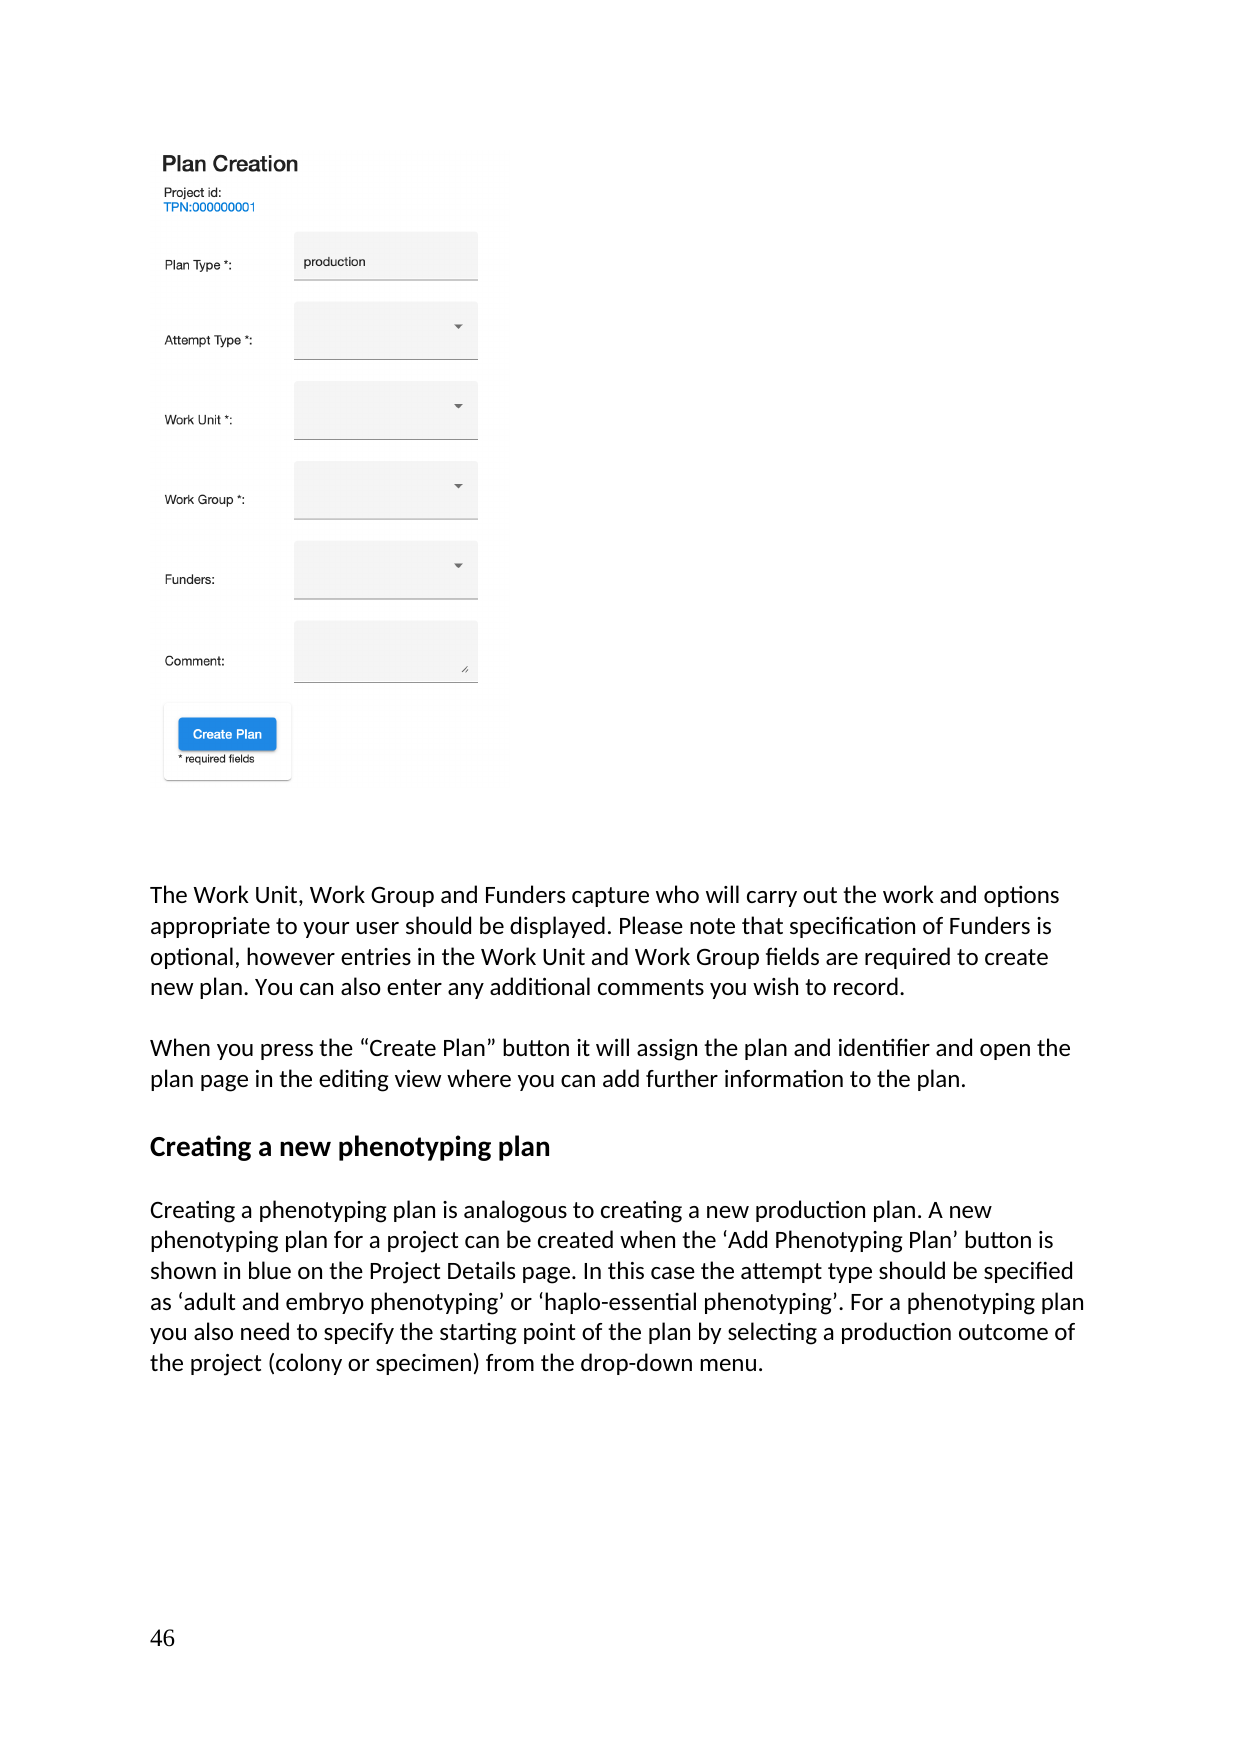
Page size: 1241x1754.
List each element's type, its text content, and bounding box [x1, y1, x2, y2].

text Creating a phenotyping plan is analogous to creating a new production plan. A new phenotyping plan for a project can be created when the ‘Add Phenotyping Plan’ button is shown in blue on the Project Details page. In this case the attempt type should be specified as ‘adult and embryo phenotyping’ or ‘haplo-essential phenotyping’. For a phenotyping plan you also need to specify the starting point of the plan by selecting a production outcome of the project (colony or specimen) from the drop-down menu. [150, 1194, 1090, 1377]
picture [150, 150, 510, 788]
text The Work Unit, Work Group and Funders capture who will carry out the work and options appropriate to your user should be displayed. Please note that specification of Funders is optional, however entries in the Work Unit and Work Group fields are required to create new plan. You can also enter any additional comments you wish to record. [150, 879, 1090, 1002]
text Creating a new phenotyping plan [150, 1128, 1090, 1163]
text When you press the “Create Plan” button it will assign the plan and identifier and open the plan page in the editing view where you can add further information to the plan. [150, 1032, 1090, 1093]
